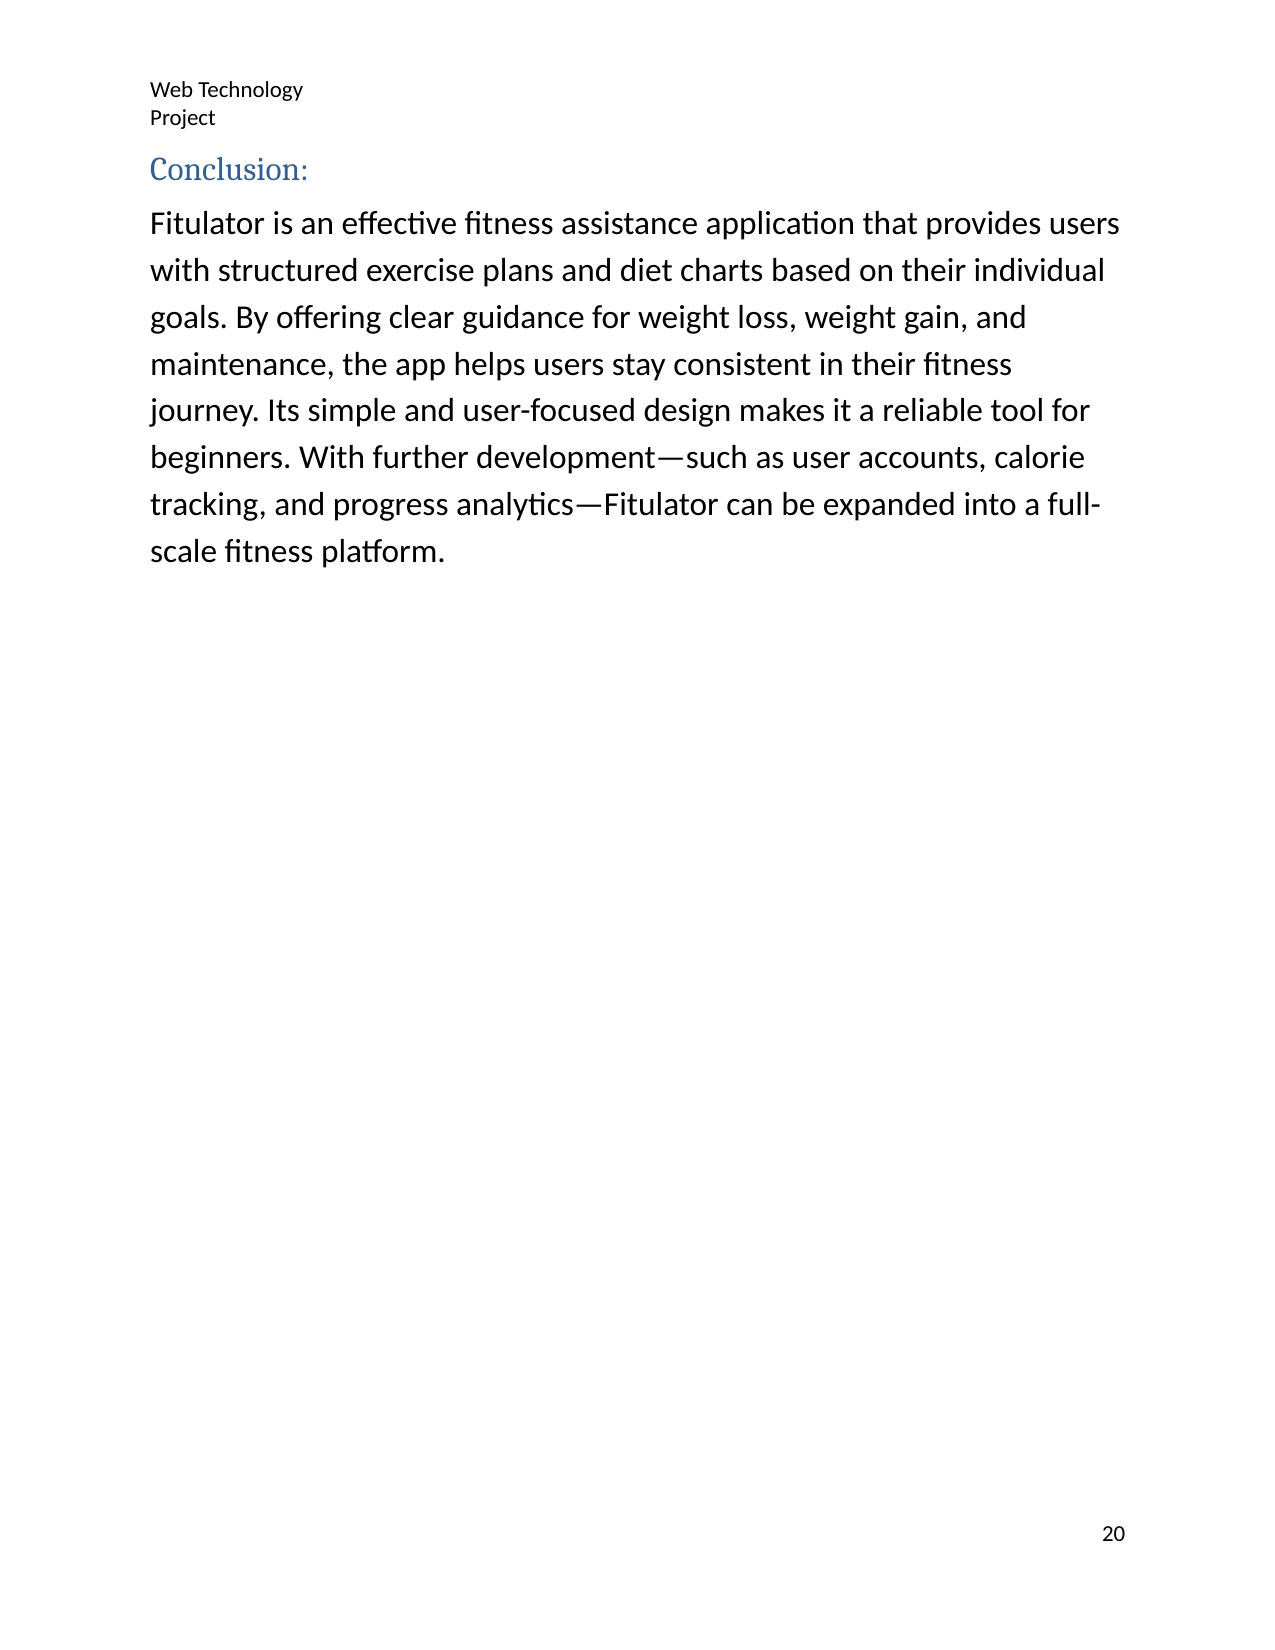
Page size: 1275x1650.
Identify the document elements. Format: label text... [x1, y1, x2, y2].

subtitle Conclusion: [150, 150, 1125, 188]
text Fitulator is an effective fitness assistance application that provides users with structured exercise plans and diet charts based on their individual goals. By offering clear guidance for weight loss, weight gain, and maintenance, the app helps users stay consistent in their fitness journey. Its simple and user-focused design makes it a reliable tool for beginners. With further development—such as user accounts, calorie tracking, and progress analytics—Fitulator can be expanded into a full-scale fitness platform. [150, 202, 1125, 571]
